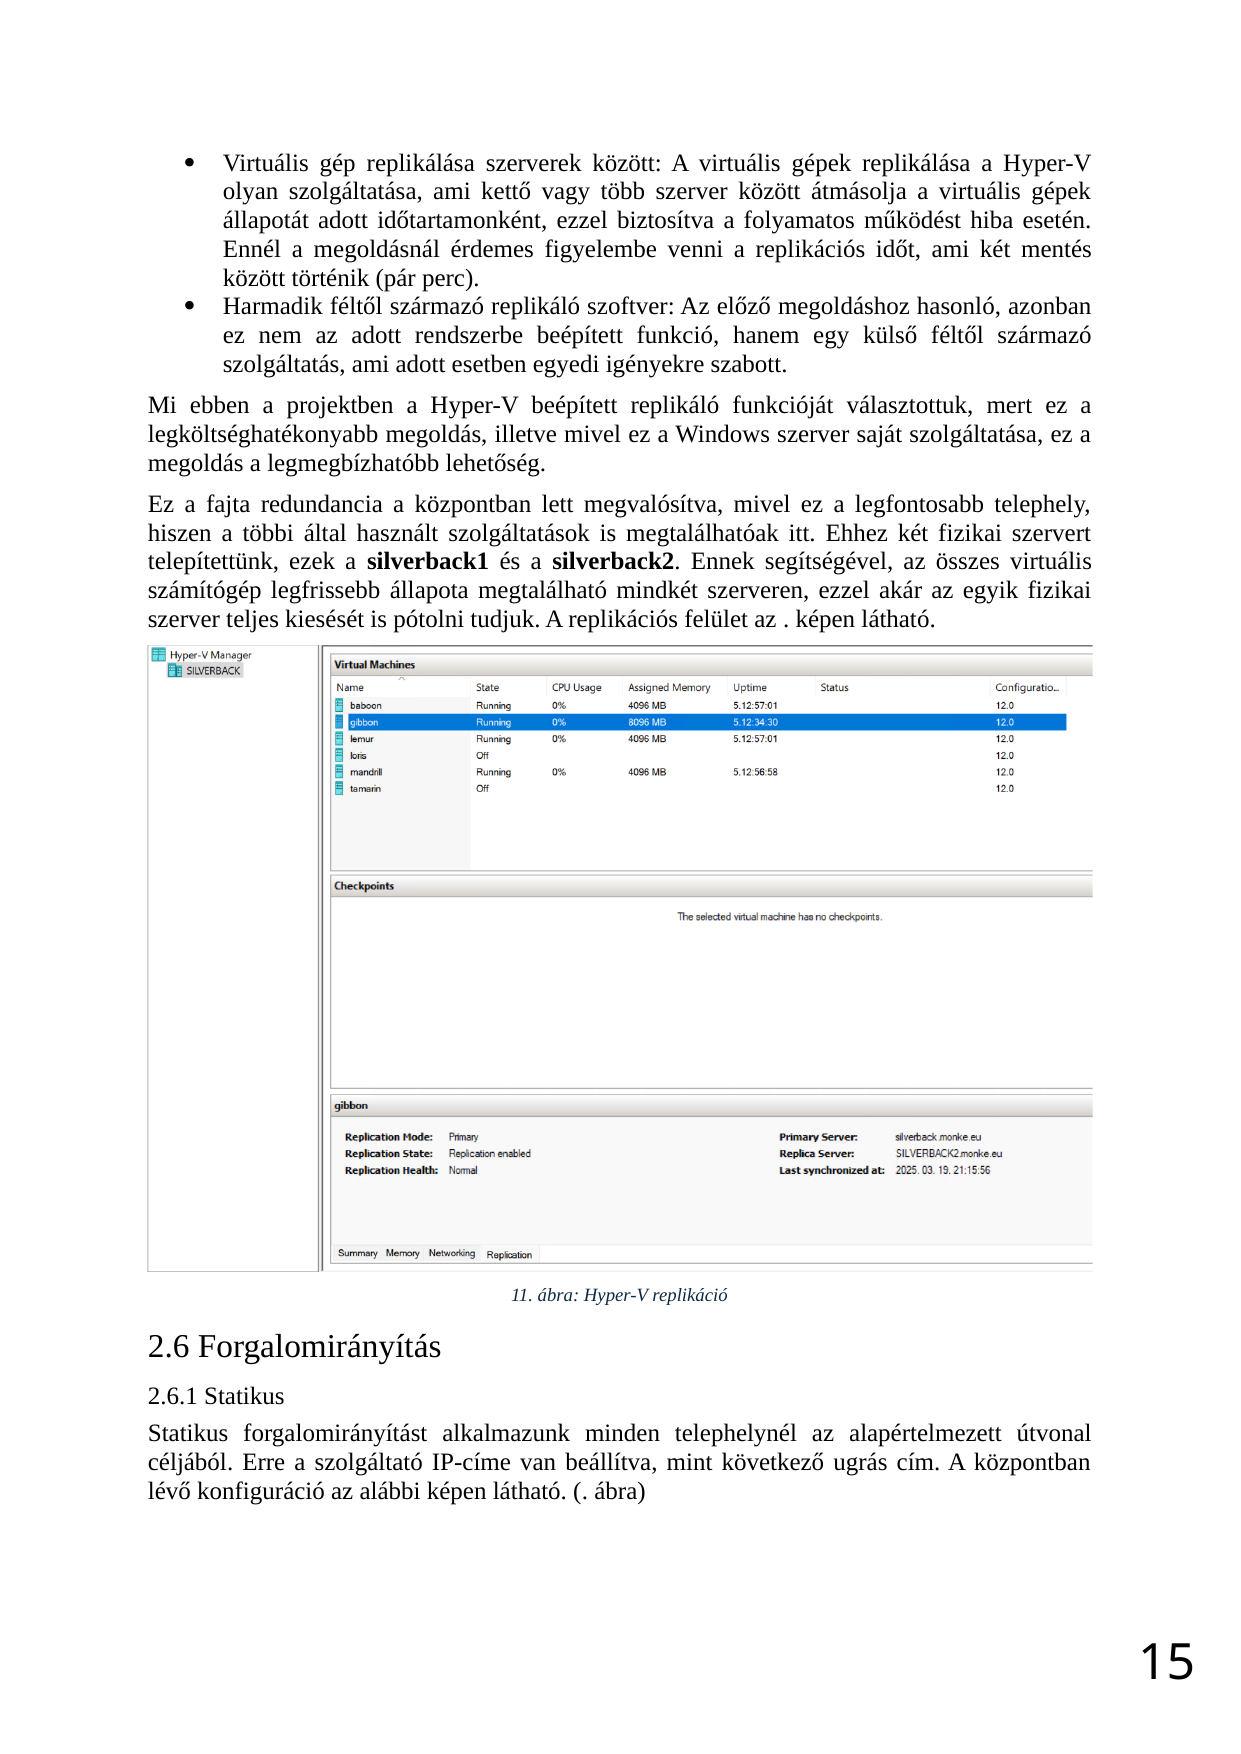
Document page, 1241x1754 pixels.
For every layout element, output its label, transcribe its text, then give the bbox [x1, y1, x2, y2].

picture [147, 645, 1093, 1272]
list Virtuális gép replikálása szerverek között: A virtuális gépek replikálása a Hyper-V olyan szolgáltatása, ami kettő vagy több szerver között átmásolja a virtuális gépek állapotát adott időtartamonként, ezzel biztosítva a folyamatos működést hiba esetén. Ennél a megoldásnál érdemes figyelembe venni a replikációs időt, ami két mentés között történik (pár perc). [185, 148, 1092, 291]
text Ez a fajta redundancia a központban lett megvalósítva, mivel ez a legfontosabb telephely, hiszen a többi által használt szolgáltatások is megtalálhatóak itt. Ehhez két fizikai szervert telepítettünk, ezek a silverback1 és a silverback2. Ennek segítségével, az összes virtuális számítógép legfrissebb állapota megtalálható mindkét szerveren, ezzel akár az egyik fizikai szerver teljes kiesését is pótolni tudjuk. A replikációs felület az 11. képen látható. [148, 489, 1092, 633]
text Statikus forgalomirányítást alkalmazunk minden telephelynél az alapértelmezett útvonal céljából. Erre a szolgáltató IP-címe van beállítva, mint következő ugrás cím. A központban lévő konfiguráció az alábbi képen látható. (12. ábra) [148, 1418, 1092, 1505]
subtitle 2.6.1 Statikus [148, 1381, 1092, 1410]
text 11. ábra: Hyper-V replikáció [148, 1284, 1092, 1306]
subtitle 2.6 Forgalomirányítás [148, 1326, 1092, 1365]
list Harmadik féltől származó replikáló szoftver: Az előző megoldáshoz hasonló, azonban ez nem az adott rendszerbe beépített funkció, hanem egy külső féltől származó szolgáltatás, ami adott esetben egyedi igényekre szabott. [185, 291, 1092, 378]
text Mi ebben a projektben a Hyper-V beépített replikáló funkcióját választottuk, mert ez a legköltséghatékonyabb megoldás, illetve mivel ez a Windows szerver saját szolgáltatása, ez a megoldás a legmegbízhatóbb lehetőség. [148, 390, 1092, 476]
